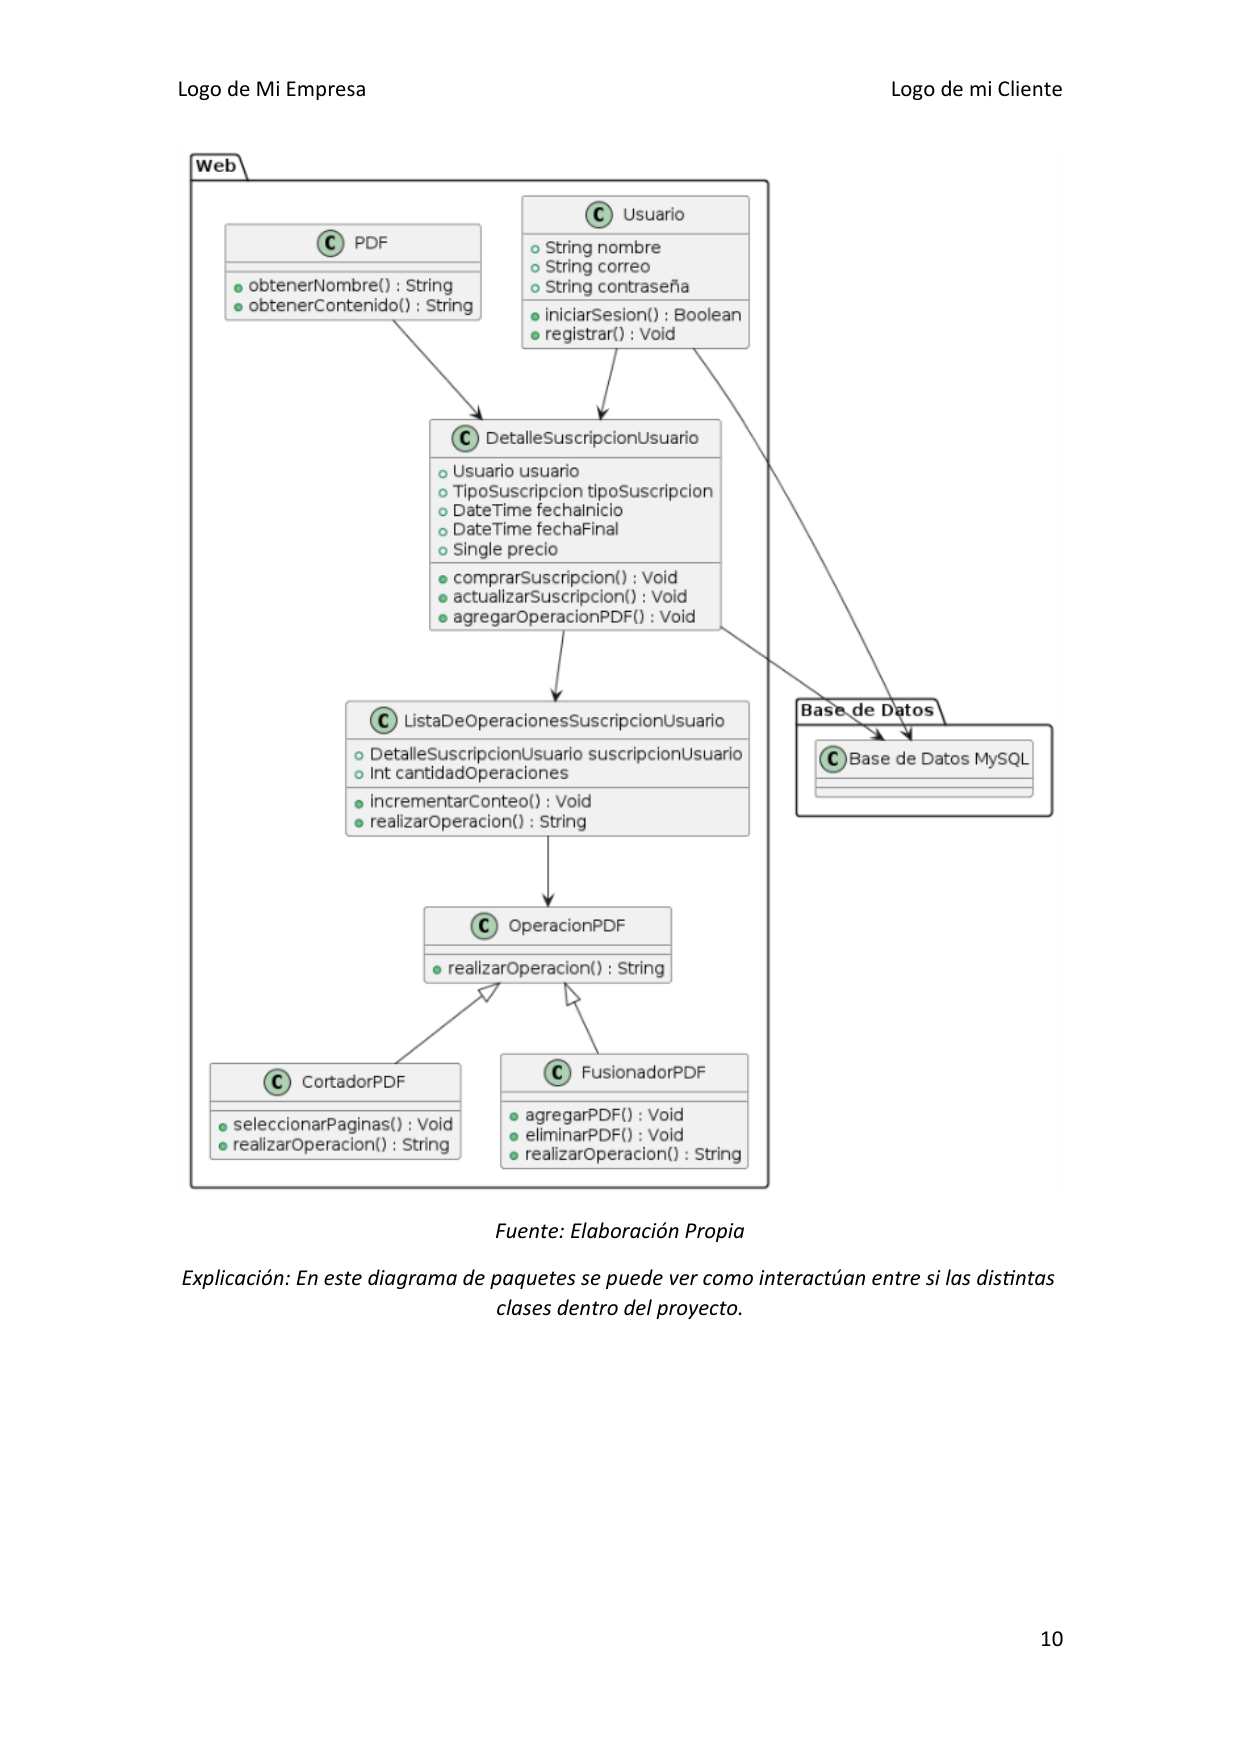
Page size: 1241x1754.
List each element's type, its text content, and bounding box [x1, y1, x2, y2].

text Explicación: En este diagrama de paquetes se puede ver como interactúan entre si las distintas clases dentro del proyecto. [177, 1263, 1063, 1321]
picture [177, 147, 1063, 1193]
text Fuente: Elaboración Propia [177, 1216, 1063, 1244]
